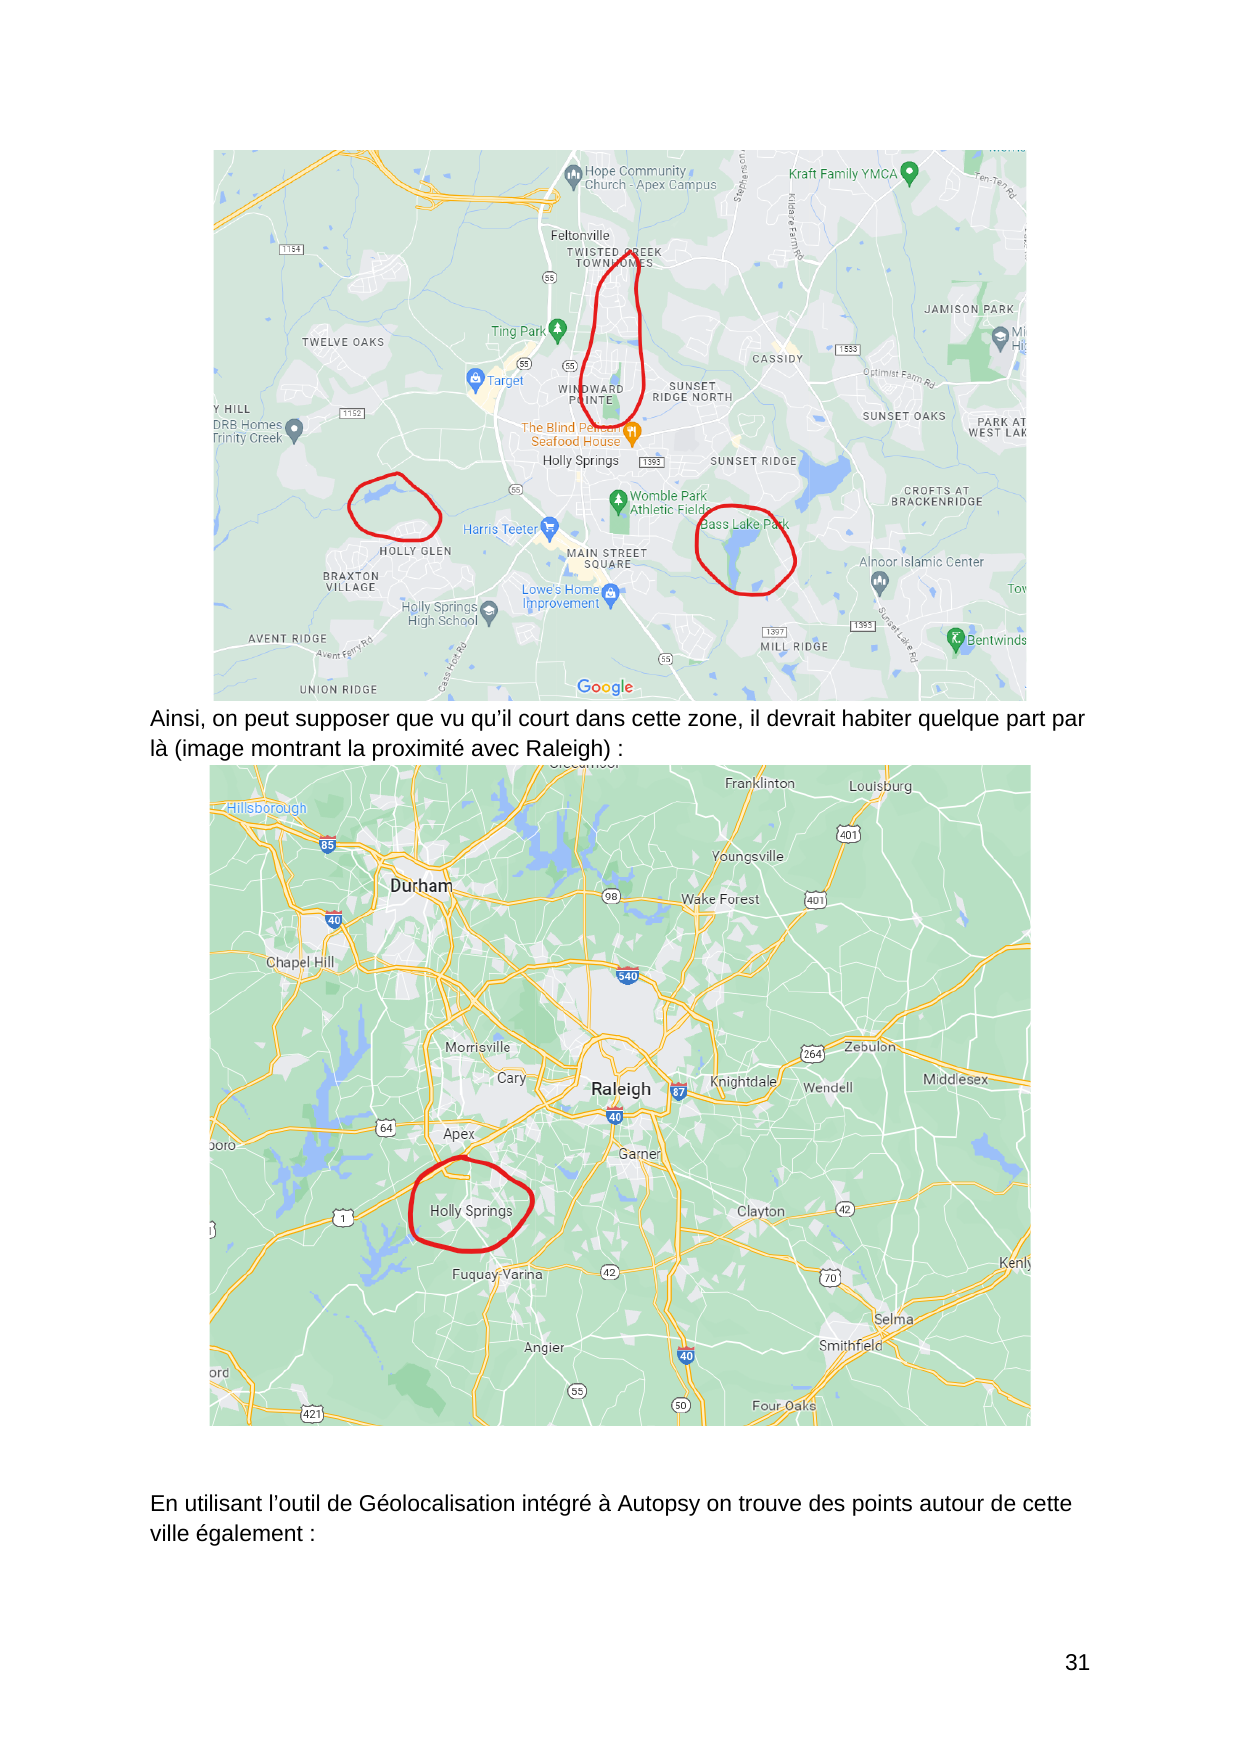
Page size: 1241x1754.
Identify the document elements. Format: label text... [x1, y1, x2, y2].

picture [213, 150, 1027, 701]
text En utilisant l’outil de Géolocalisation intégré à Autopsy on trouve des points autour de cette ville également : [150, 1489, 1090, 1546]
picture [209, 765, 1031, 1426]
text Ainsi, on peut supposer que vu qu’il court dans cette zone, il devrait habiter quelque part par là (image montrant la proximité avec Raleigh) : [150, 705, 1090, 761]
